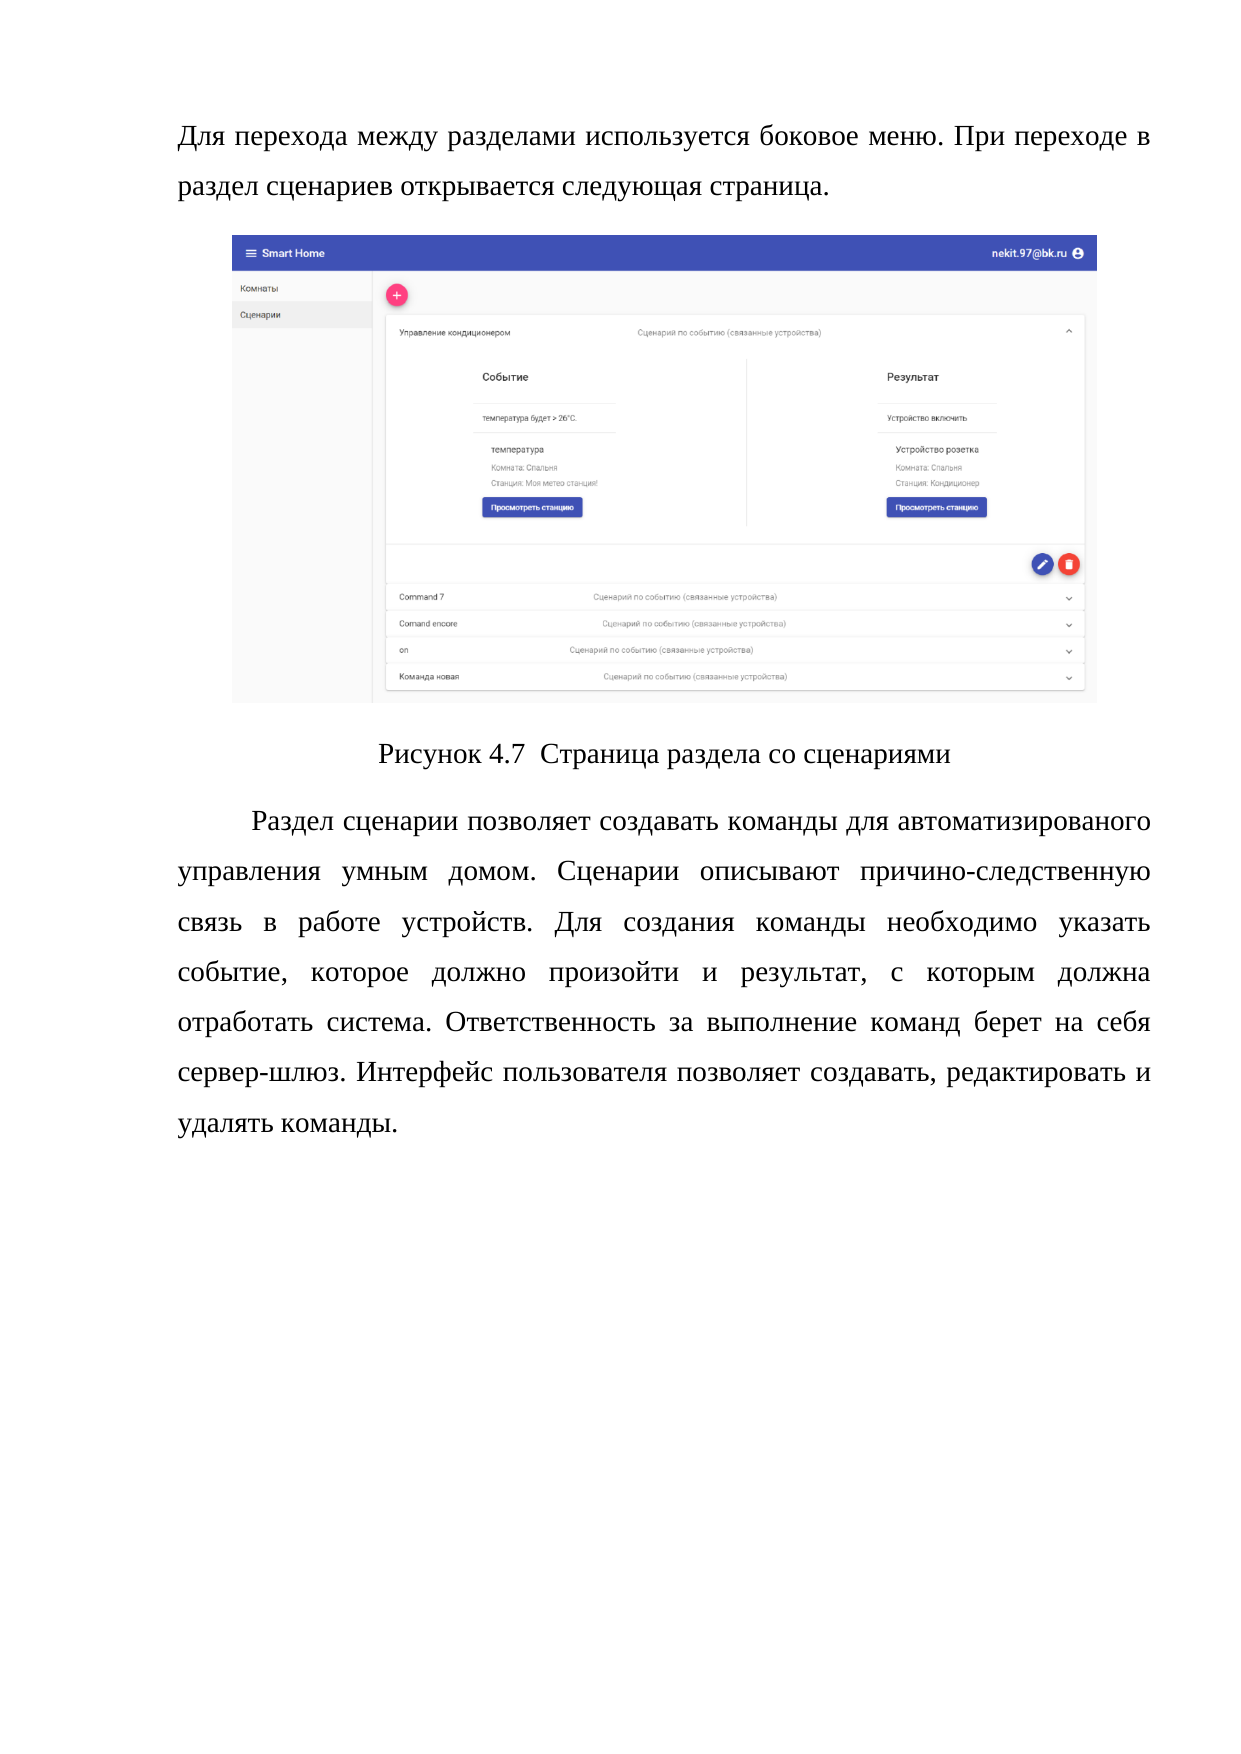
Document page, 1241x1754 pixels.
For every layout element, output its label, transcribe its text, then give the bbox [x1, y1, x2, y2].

picture [232, 235, 1097, 703]
text Для перехода между разделами используется боковое меню. При переходе в раздел сценариев открывается следующая страница. [177, 118, 1152, 202]
text Рисунок 4.7 Страница раздела со сценариями [177, 736, 1152, 769]
text Раздел сценарии позволяет создавать команды для автоматизированого управления умным домом. Сценарии описывают причино-следственную связь в работе устройств. Для создания команды необходимо указать событие, которое должно произойти и результат, с которым должна отработать система. Ответственность за выполнение команд берет на себя сервер-шлюз. Интерфейс пользователя позволяет создавать, редактировать и удалять команды. [177, 803, 1152, 1138]
